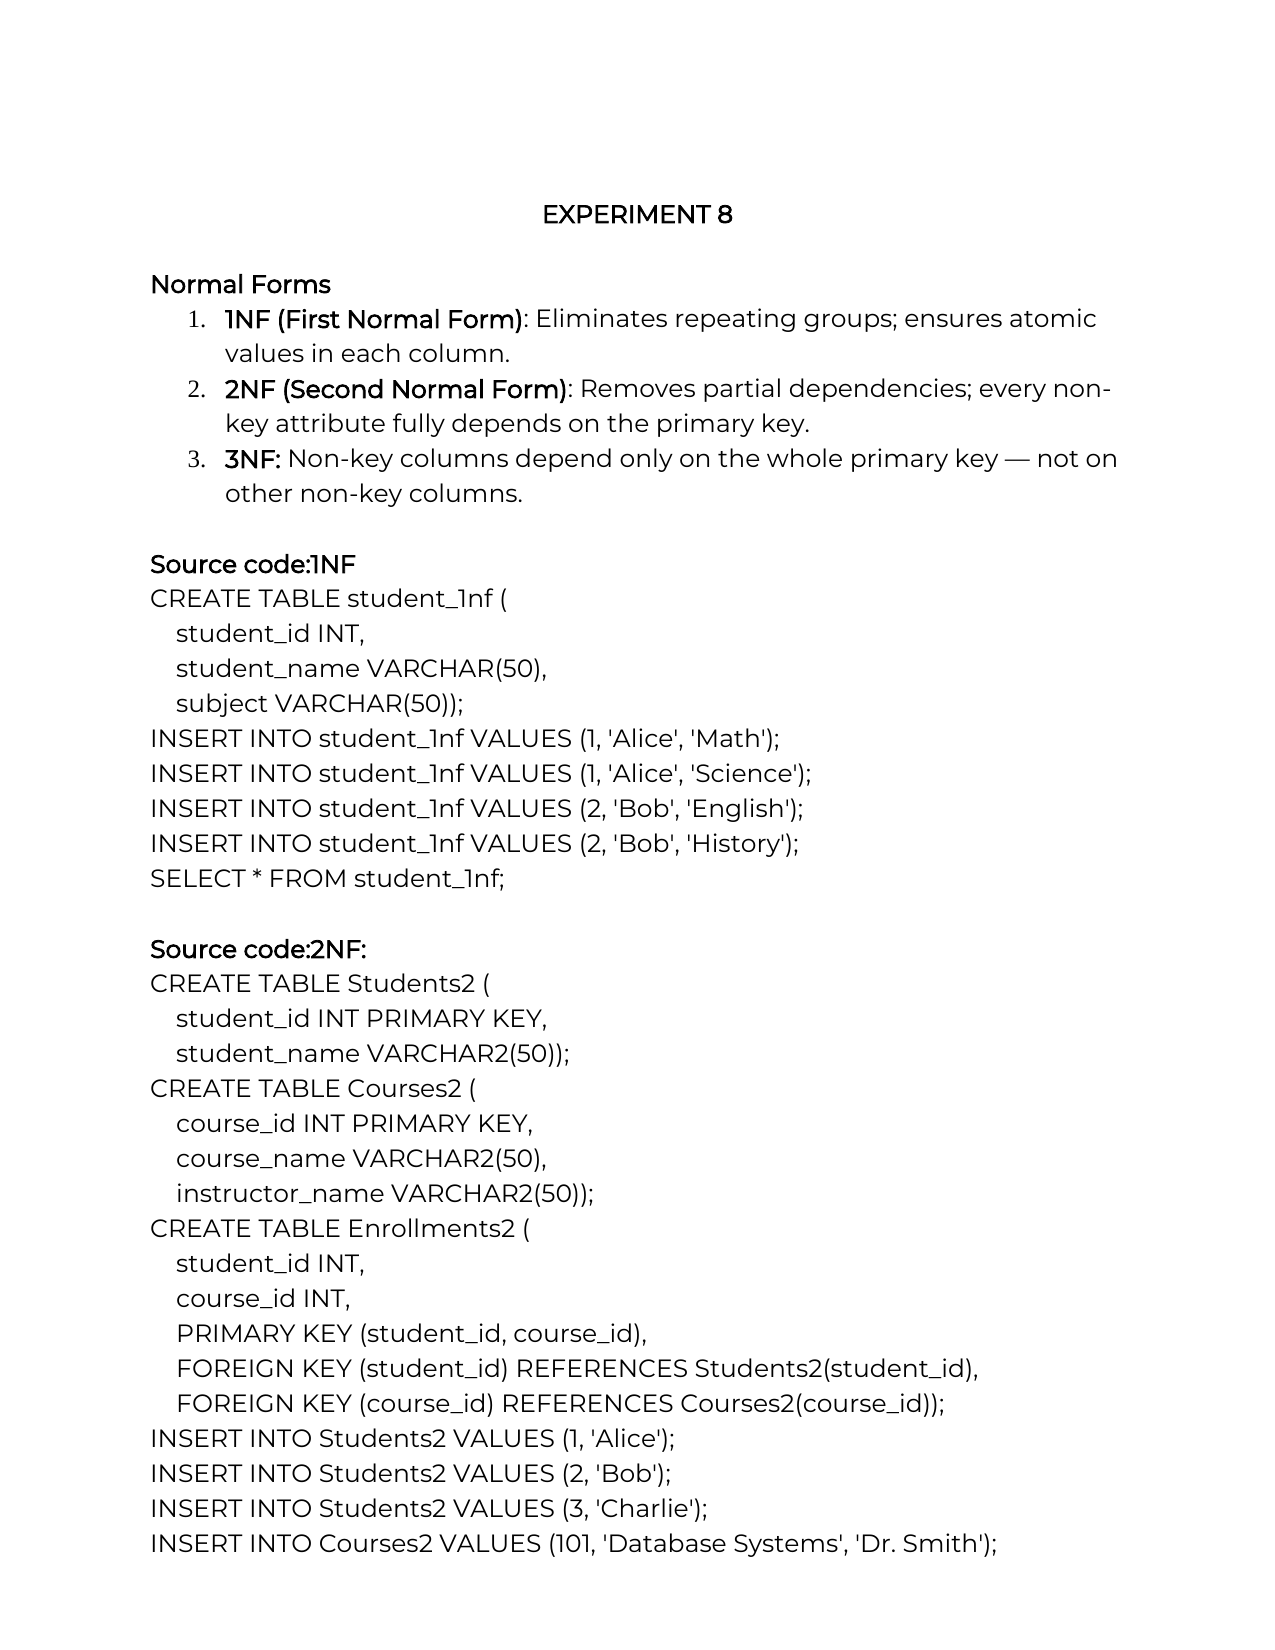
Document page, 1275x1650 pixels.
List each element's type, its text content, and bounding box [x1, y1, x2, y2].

text SELECT * FROM student_1nf; [150, 864, 1125, 894]
text EXPERIMENT 8 [150, 199, 1125, 229]
text student_name VARCHAR(50), [150, 654, 1125, 684]
text Source code:1NF [150, 549, 1125, 579]
text course_name VARCHAR2(50), [150, 1144, 1125, 1174]
text FOREIGN KEY (student_id) REFERENCES Students2(student_id), [150, 1354, 1125, 1384]
text CREATE TABLE Enrollments2 ( [150, 1214, 1125, 1244]
list 1NF (First Normal Form): Eliminates repeating groups; ensures atomic values in each column. [187, 304, 1125, 369]
text instructor_name VARCHAR2(50)); [150, 1179, 1125, 1209]
text INSERT INTO student_1nf VALUES (2, 'Bob', 'English'); [150, 794, 1125, 824]
text student_id INT, [150, 619, 1125, 649]
text student_id INT PRIMARY KEY, [150, 1004, 1125, 1034]
text INSERT INTO Students2 VALUES (2, 'Bob'); [150, 1459, 1125, 1489]
text student_id INT, [150, 1249, 1125, 1279]
text INSERT INTO Courses2 VALUES (101, 'Database Systems', 'Dr. Smith'); [150, 1529, 1125, 1559]
text course_id INT, [150, 1284, 1125, 1314]
text INSERT INTO Students2 VALUES (1, 'Alice'); [150, 1424, 1125, 1454]
text PRIMARY KEY (student_id, course_id), [150, 1319, 1125, 1349]
text INSERT INTO student_1nf VALUES (1, 'Alice', 'Math'); [150, 724, 1125, 754]
text Normal Forms [150, 269, 1125, 299]
text INSERT INTO Students2 VALUES (3, 'Charlie'); [150, 1494, 1125, 1524]
text INSERT INTO student_1nf VALUES (2, 'Bob', 'History'); [150, 829, 1125, 859]
text course_id INT PRIMARY KEY, [150, 1109, 1125, 1139]
list 3NF: Non-key columns depend only on the whole primary key — not on other non-key columns. [187, 444, 1125, 509]
text Source code:2NF: [150, 934, 1125, 964]
text INSERT INTO student_1nf VALUES (1, 'Alice', 'Science'); [150, 759, 1125, 789]
text CREATE TABLE Courses2 ( [150, 1074, 1125, 1104]
list 2NF (Second Normal Form): Removes partial dependencies; every non-key attribute fully depends on the primary key. [187, 374, 1125, 439]
text FOREIGN KEY (course_id) REFERENCES Courses2(course_id)); [150, 1389, 1125, 1419]
text CREATE TABLE Students2 ( [150, 969, 1125, 999]
text subject VARCHAR(50)); [150, 689, 1125, 719]
text CREATE TABLE student_1nf ( [150, 584, 1125, 614]
text student_name VARCHAR2(50)); [150, 1039, 1125, 1069]
